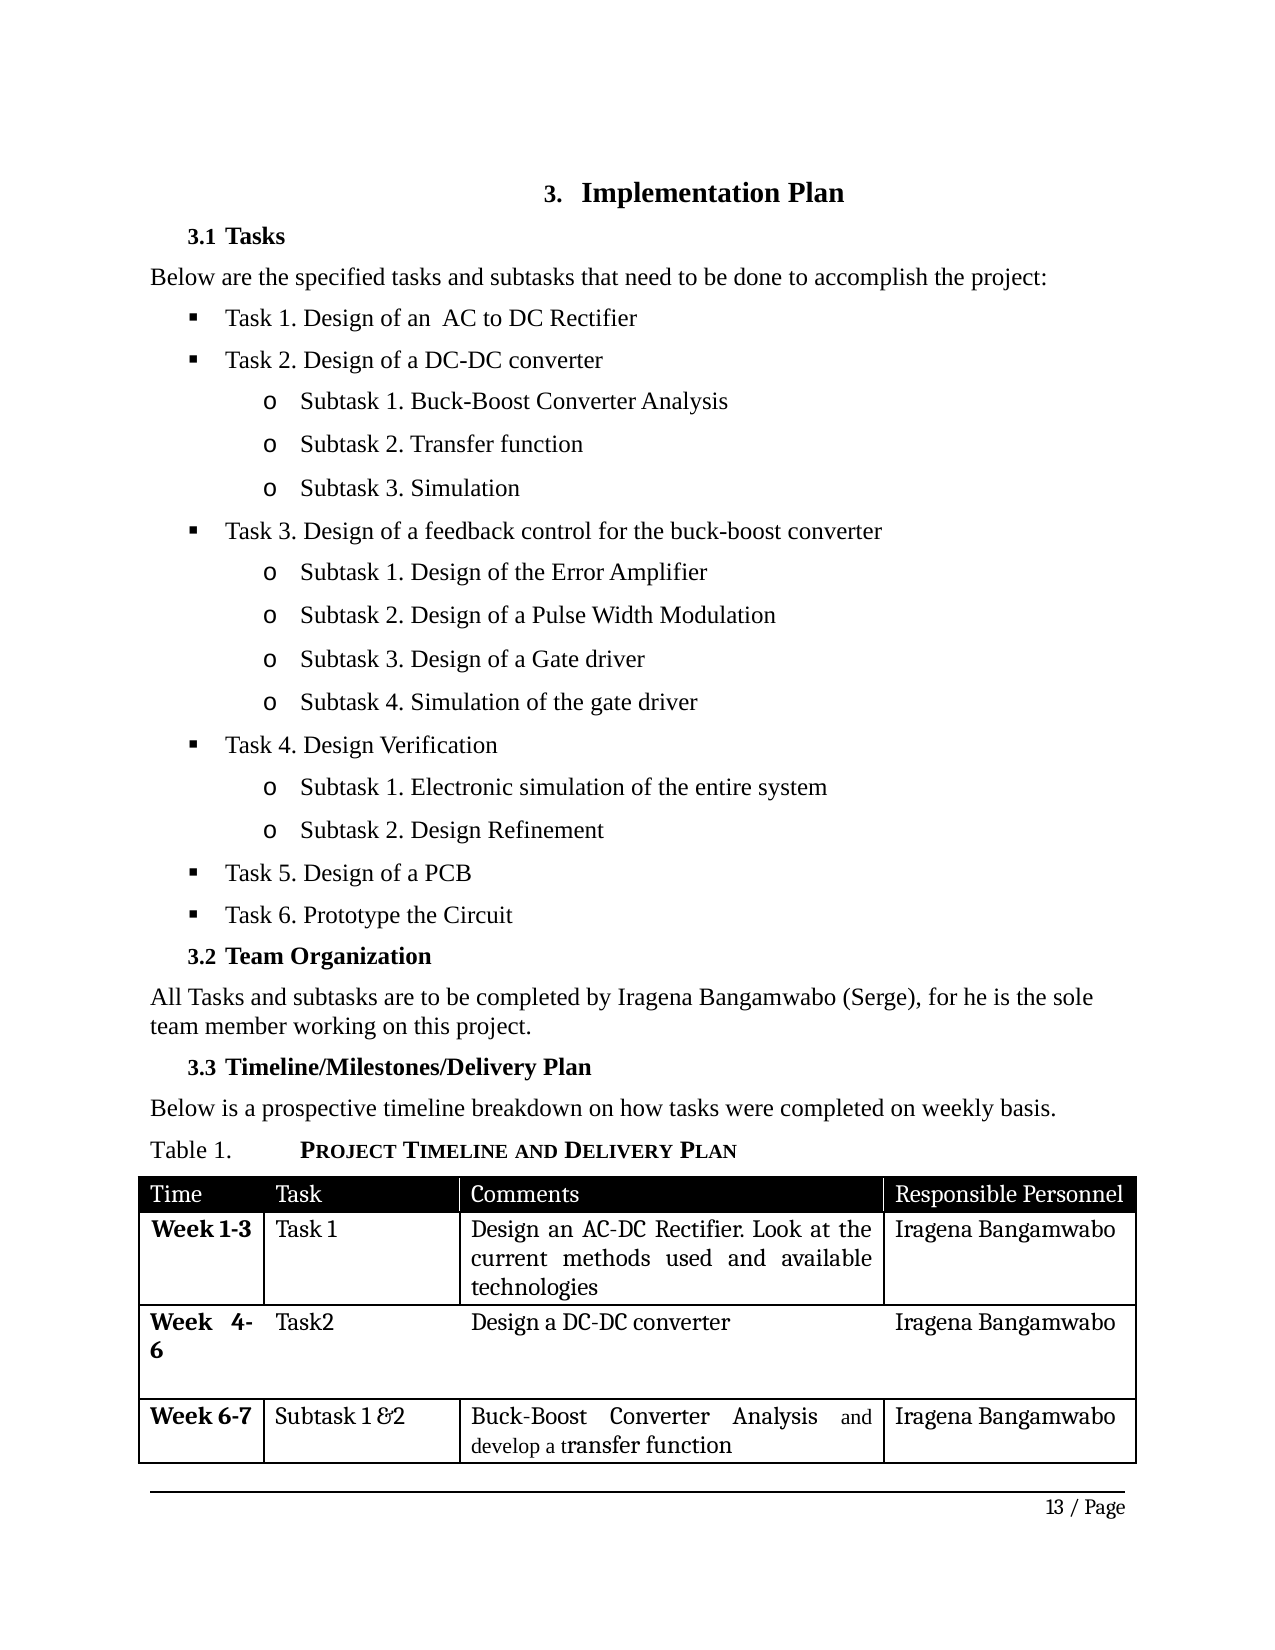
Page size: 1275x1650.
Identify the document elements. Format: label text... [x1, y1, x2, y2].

table_cell Iragena Bangamwabo [885, 1213, 1135, 1303]
table_cell Week 1-3 [140, 1213, 263, 1303]
text Below is a prospective timeline breakdown on how tasks were completed on weekly basis. [150, 1093, 1125, 1122]
text Task 5. Design of a PCB [187, 858, 1125, 887]
list Subtask 4. Simulation of the gate driver [262, 687, 1125, 718]
table_header Task [264, 1178, 459, 1211]
table_cell Task2 [264, 1306, 459, 1398]
table_cell Iragena Bangamwabo [884, 1306, 1135, 1398]
text Task 2. Design of a DC-DC converter [187, 345, 1125, 373]
table_header Time [140, 1178, 264, 1211]
text Implementation Plan [544, 175, 1125, 208]
text Project Timeline and Delivery Plan [150, 1135, 1125, 1163]
table_cell Buck-Boost Converter Analysis and develop a transfer function [461, 1400, 883, 1462]
table_cell Subtask 1 &2 [265, 1400, 459, 1462]
text Task 1. Design of an AC to DC Rectifier [187, 303, 1125, 332]
table_header Comments [460, 1178, 883, 1211]
table_cell Week 6-7 [140, 1400, 263, 1462]
list Subtask 3. Simulation [262, 473, 1125, 503]
text Task 4. Design Verification [187, 731, 1125, 759]
list Subtask 2. Design of a Pulse Width Modulation [262, 601, 1125, 631]
list Subtask 1. Design of the Error Amplifier [262, 557, 1125, 588]
table_cell Design an AC-DC Rectifier. Look at the current methods used and available technologies [461, 1213, 883, 1303]
table_cell Task 1 [265, 1213, 459, 1303]
list Subtask 1. Electronic simulation of the entire system [262, 772, 1125, 803]
subtitle Timeline/Milestones/Delivery Plan [187, 1052, 1125, 1081]
table_cell Week 4-6 [140, 1306, 264, 1398]
list Subtask 1. Buck-Boost Converter Analysis [262, 386, 1125, 417]
text Below are the specified tasks and subtasks that need to be done to accomplish the project: [150, 262, 1125, 291]
text Task 3. Design of a feedback control for the buck-boost converter [187, 516, 1125, 545]
list Subtask 2. Design Refinement [262, 815, 1125, 846]
table_cell Iragena Bangamwabo [885, 1400, 1135, 1462]
table_header Responsible Personnel [884, 1178, 1135, 1211]
subtitle Tasks [187, 221, 1125, 250]
list Subtask 3. Design of a Gate driver [262, 644, 1125, 675]
table_cell Design a DC-DC converter [460, 1306, 883, 1398]
subtitle Team Organization [187, 941, 1125, 970]
text Task 6. Prototype the Circuit [187, 900, 1125, 928]
text All Tasks and subtasks are to be completed by Iragena Bangamwabo (Serge), for he is the sole team member working on this project. [150, 982, 1125, 1040]
list Subtask 2. Transfer function [262, 429, 1125, 460]
